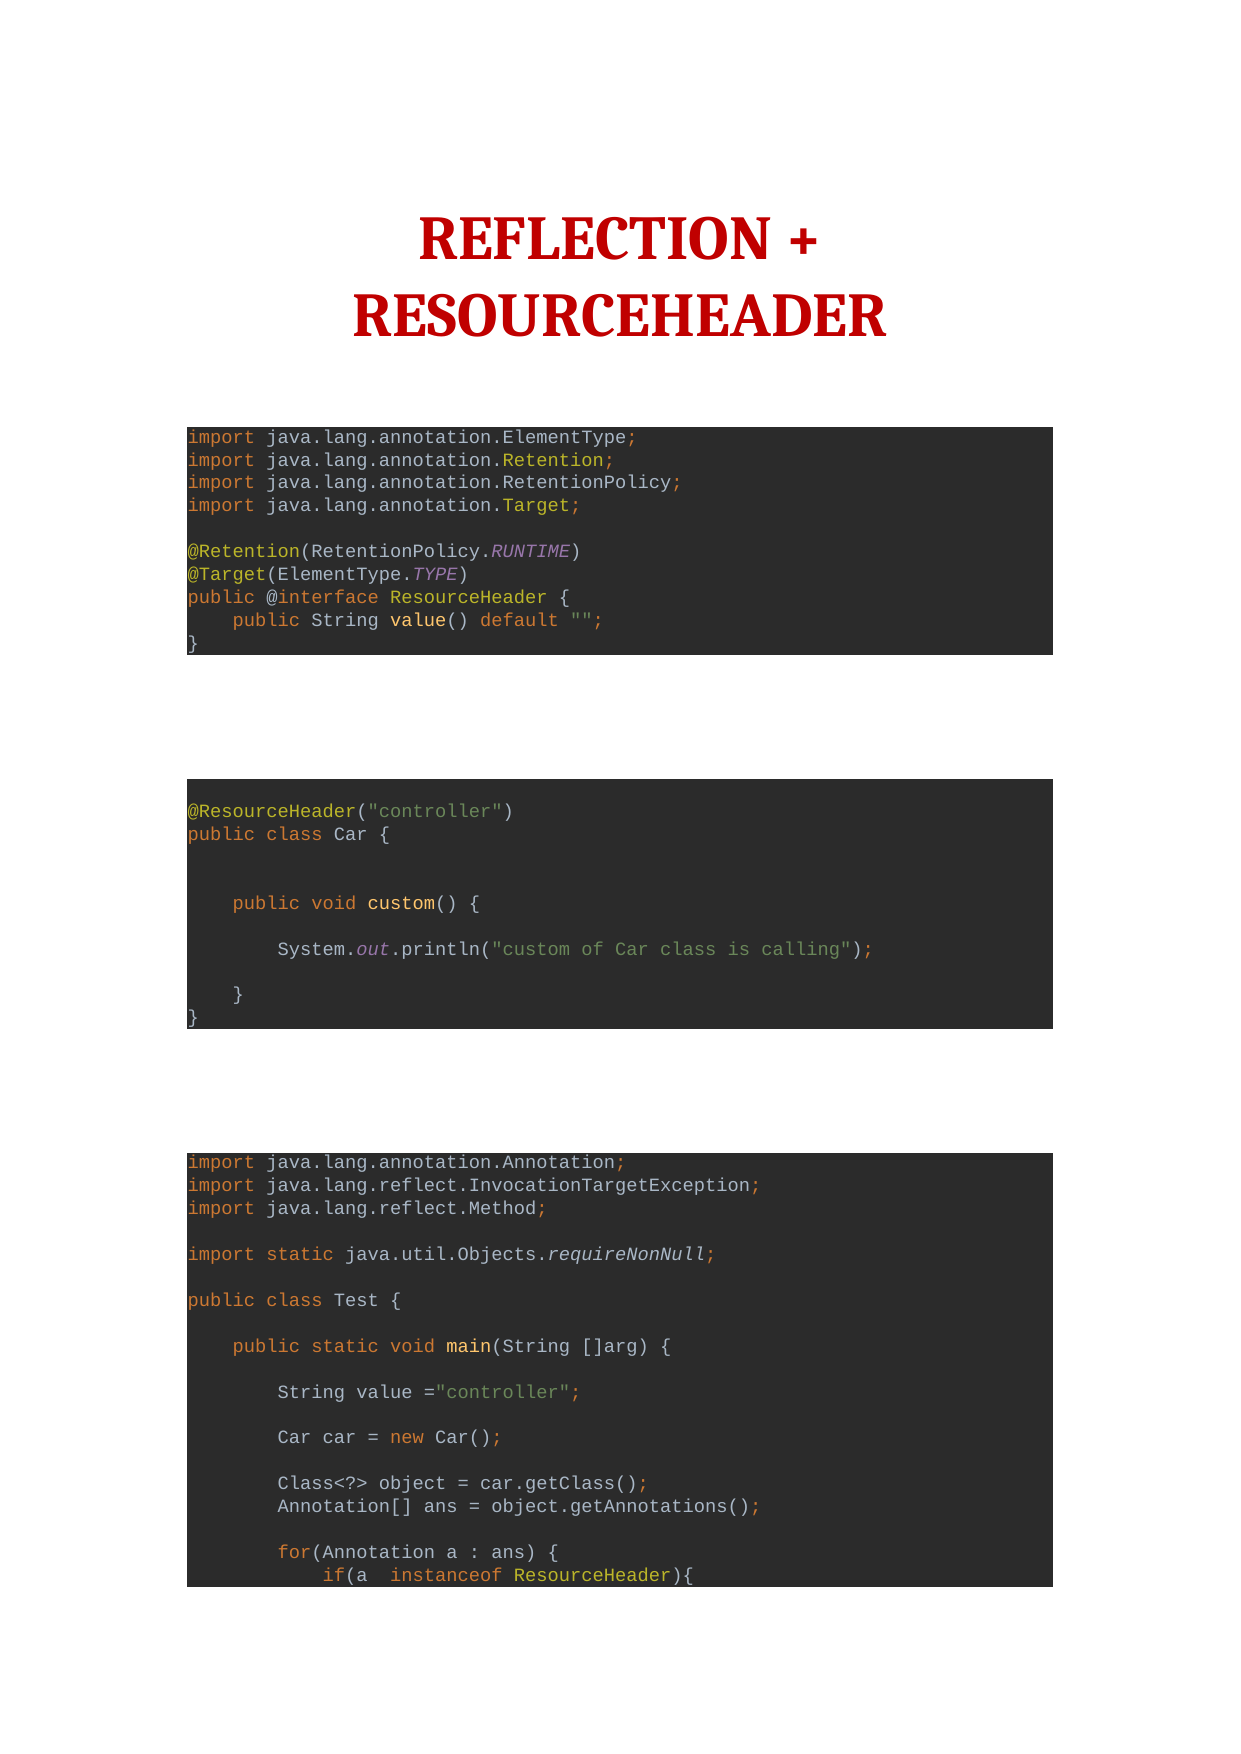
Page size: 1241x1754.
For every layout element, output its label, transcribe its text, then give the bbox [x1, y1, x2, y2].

text import java.lang.annotation.ElementType; import java.lang.annotation.Retention; import java.lang.annotation.RetentionPolicy; import java.lang.annotation.Target; @Retention(RetentionPolicy.RUNTIME) @Target(ElementType.TYPE) public @interface ResourceHeader { public String value() default ""; } [187, 427, 1053, 655]
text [187, 1153, 1053, 1587]
text @ResourceHeader("controller") public class Car { public void custom() { System.out.println("custom of Car class is calling"); } } [187, 779, 1053, 1029]
text REFLECTION + RESOURCEHEADER [187, 203, 1053, 352]
